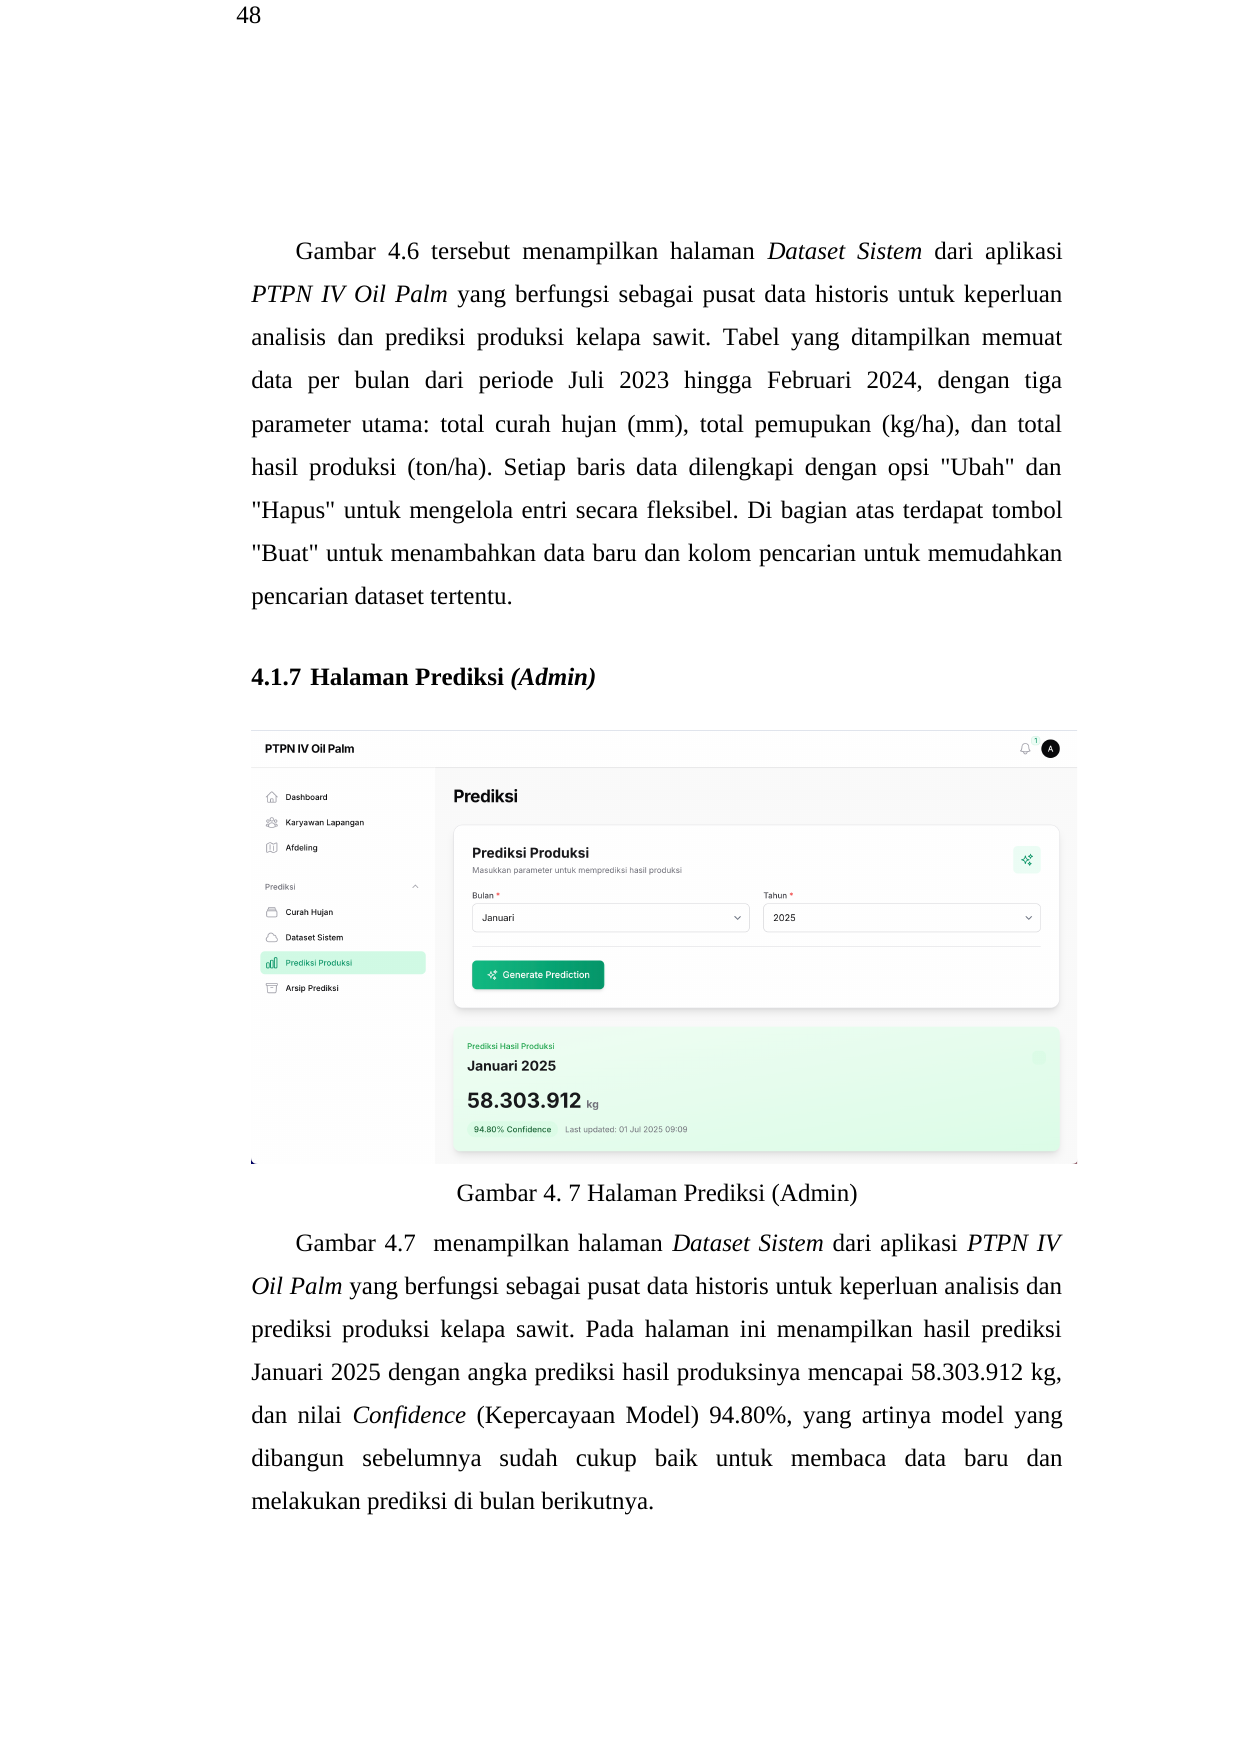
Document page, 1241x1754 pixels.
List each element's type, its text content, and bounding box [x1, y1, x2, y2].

picture [251, 730, 1078, 1164]
text Gambar 4. 7 Halaman Prediksi (Admin) [251, 1178, 1063, 1207]
list Halaman Prediksi (Admin) [251, 662, 1063, 691]
text Gambar 4.6 tersebut menampilkan halaman Dataset Sistem dari aplikasi PTPN IV Oil Palm yang berfungsi sebagai pusat data historis untuk keperluan analisis dan prediksi produksi kelapa sawit. Tabel yang ditampilkan memuat data per bulan dari periode Juli 2023 hingga Februari 2024, dengan tiga parameter utama: total curah hujan (mm), total pemupukan (kg/ha), dan total hasil produksi (ton/ha). Setiap baris data dilengkapi dengan opsi "Ubah" dan "Hapus" untuk mengelola entri secara fleksibel. Di bagian atas terdapat tombol "Buat" untuk menambahkan data baru dan kolom pencarian untuk memudahkan pencarian dataset tertentu. [251, 236, 1063, 610]
text Gambar 4.7 menampilkan halaman Dataset Sistem dari aplikasi PTPN IV Oil Palm yang berfungsi sebagai pusat data historis untuk keperluan analisis dan prediksi produksi kelapa sawit. Pada halaman ini menampilkan hasil prediksi Januari 2025 dengan angka prediksi hasil produksinya mencapai 58.303.912 kg, dan nilai Confidence (Kepercayaan Model) 94.80%, yang artinya model yang dibangun sebelumnya sudah cukup baik untuk membaca data baru dan melakukan prediksi di bulan berikutnya. [251, 1228, 1063, 1515]
